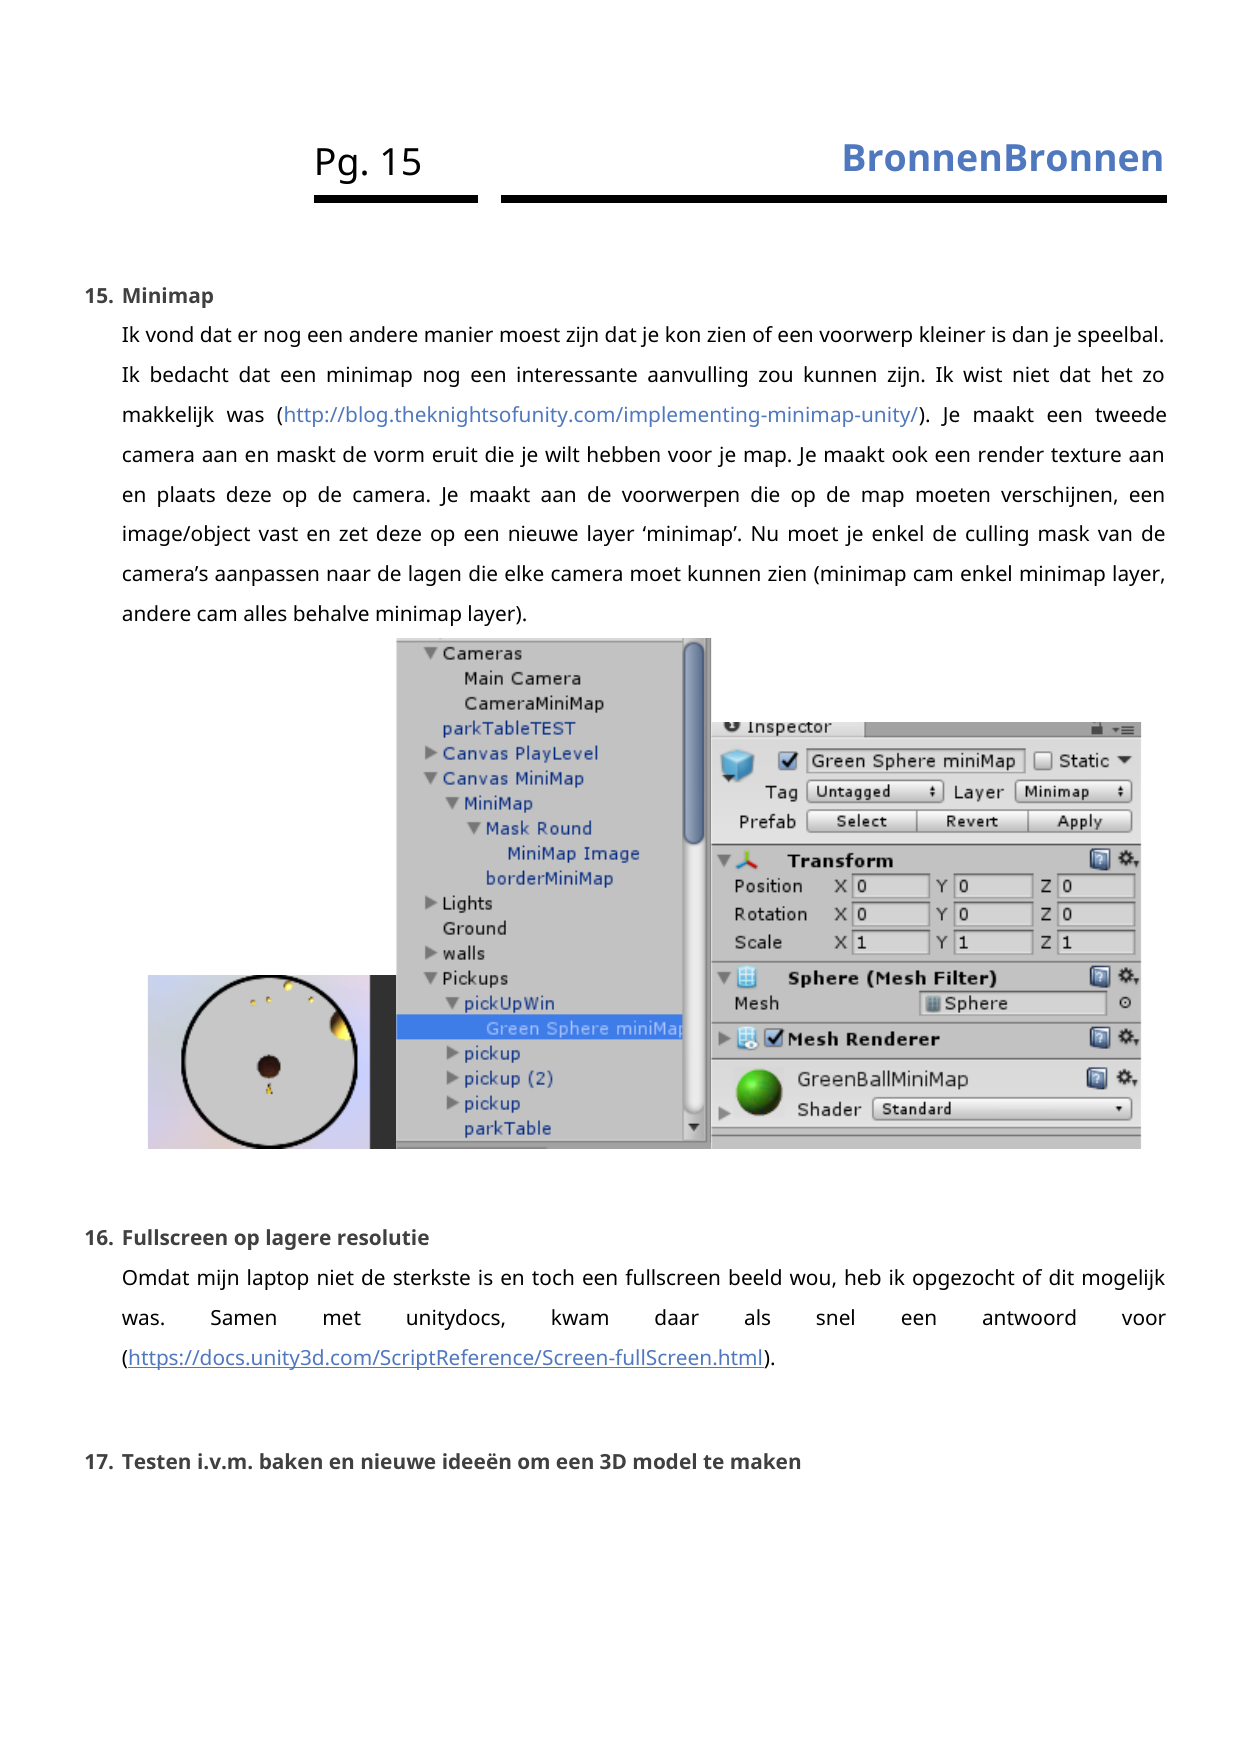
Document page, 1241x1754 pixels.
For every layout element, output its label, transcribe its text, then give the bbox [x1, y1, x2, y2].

subtitle Fullscreen op lagere resolutie [84, 1223, 1167, 1252]
list Omdat mijn laptop niet de sterkste is en toch een fullscreen beeld wou, heb ik opgezocht of dit mogelijk was. Samen met unitydocs, kwam daar als snel een antwoord voor (https://docs.unity3d.com/ScriptReference/Screen-fullScreen.html). [122, 1263, 1167, 1371]
subtitle Minimap [84, 281, 1167, 309]
list Ik vond dat er nog een andere manier moest zijn dat je kon zien of een voorwerp kleiner is dan je speelbal. Ik bedacht dat een minimap nog een interessante aanvulling zou kunnen zijn. Ik wist niet dat het zo makkelijk was (http://blog.theknightsofunity.com/implementing-minimap-unity/). Je maakt een tweede camera aan en maskt de vorm eruit die je wilt hebben voor je map. Je maakt ook een render texture aan en plaats deze op de camera. Je maakt aan de voorwerpen die op de map moeten verschijnen, een image/object vast en zet deze op een nieuwe layer ‘minimap’. Nu moet je enkel de culling mask van de camera’s aanpassen naar de lagen die elke camera moet kunnen zien (minimap cam enkel minimap layer, andere cam alles behalve minimap layer). [122, 321, 1167, 628]
subtitle Testen i.v.m. baken en nieuwe ideeën om een 3D model te maken [84, 1447, 1167, 1476]
picture [147, 638, 1142, 1149]
